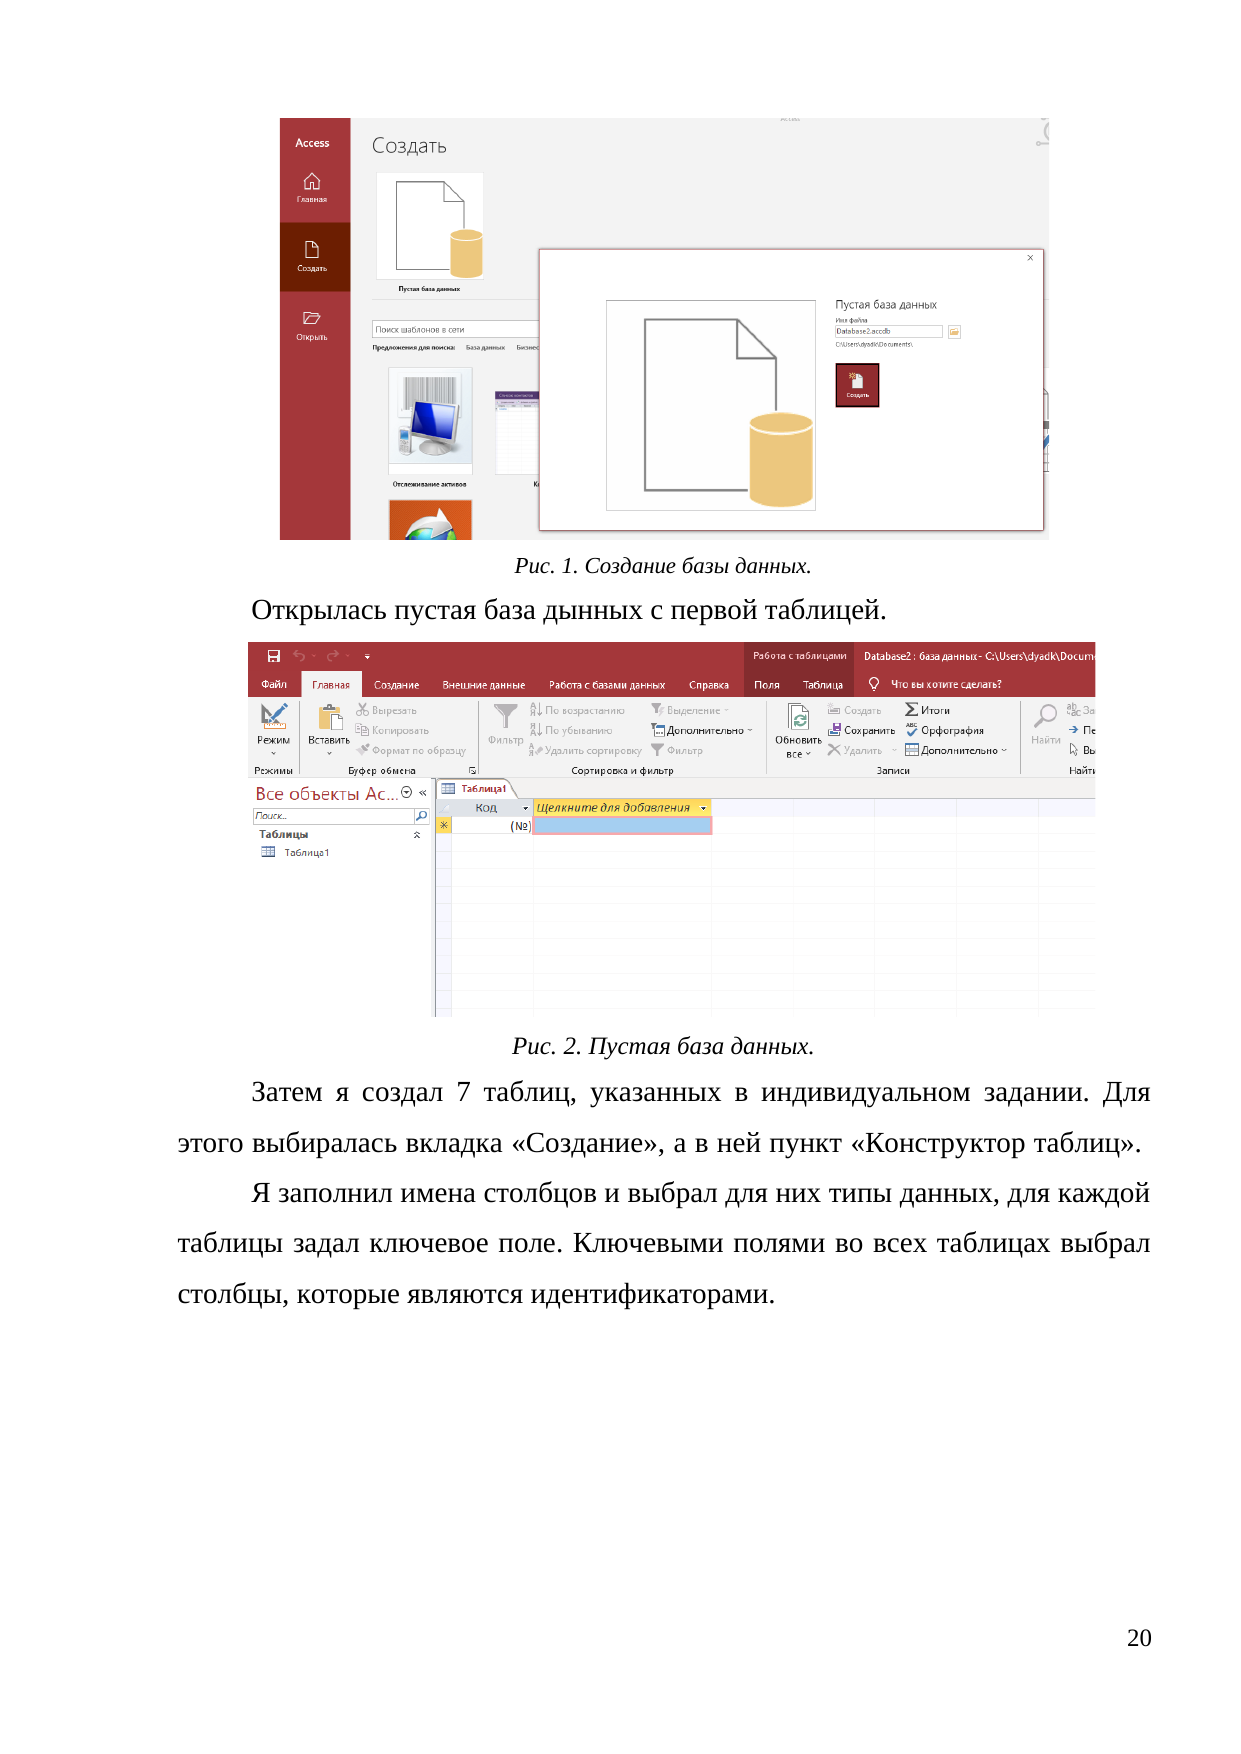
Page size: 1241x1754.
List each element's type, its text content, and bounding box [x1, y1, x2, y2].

picture [279, 118, 1050, 540]
text Рис. 2. Пустая база данных. [177, 1031, 1152, 1060]
text Затем я создал 7 таблиц, указанных в индивидуальном задании. Для этого выбиралась вкладка «Создание», а в ней пункт «Конструктор таблиц». Я заполнил имена столбцов и выбрал для них типы данных, для каждой таблицы задал ключевое поле. Ключевыми полями во всех таблицах выбрал столбцы, которые являются идентификаторами. [177, 1074, 1152, 1309]
picture [248, 642, 1096, 1017]
text Открылась пустая база дынных с первой таблицей. [177, 592, 1152, 625]
